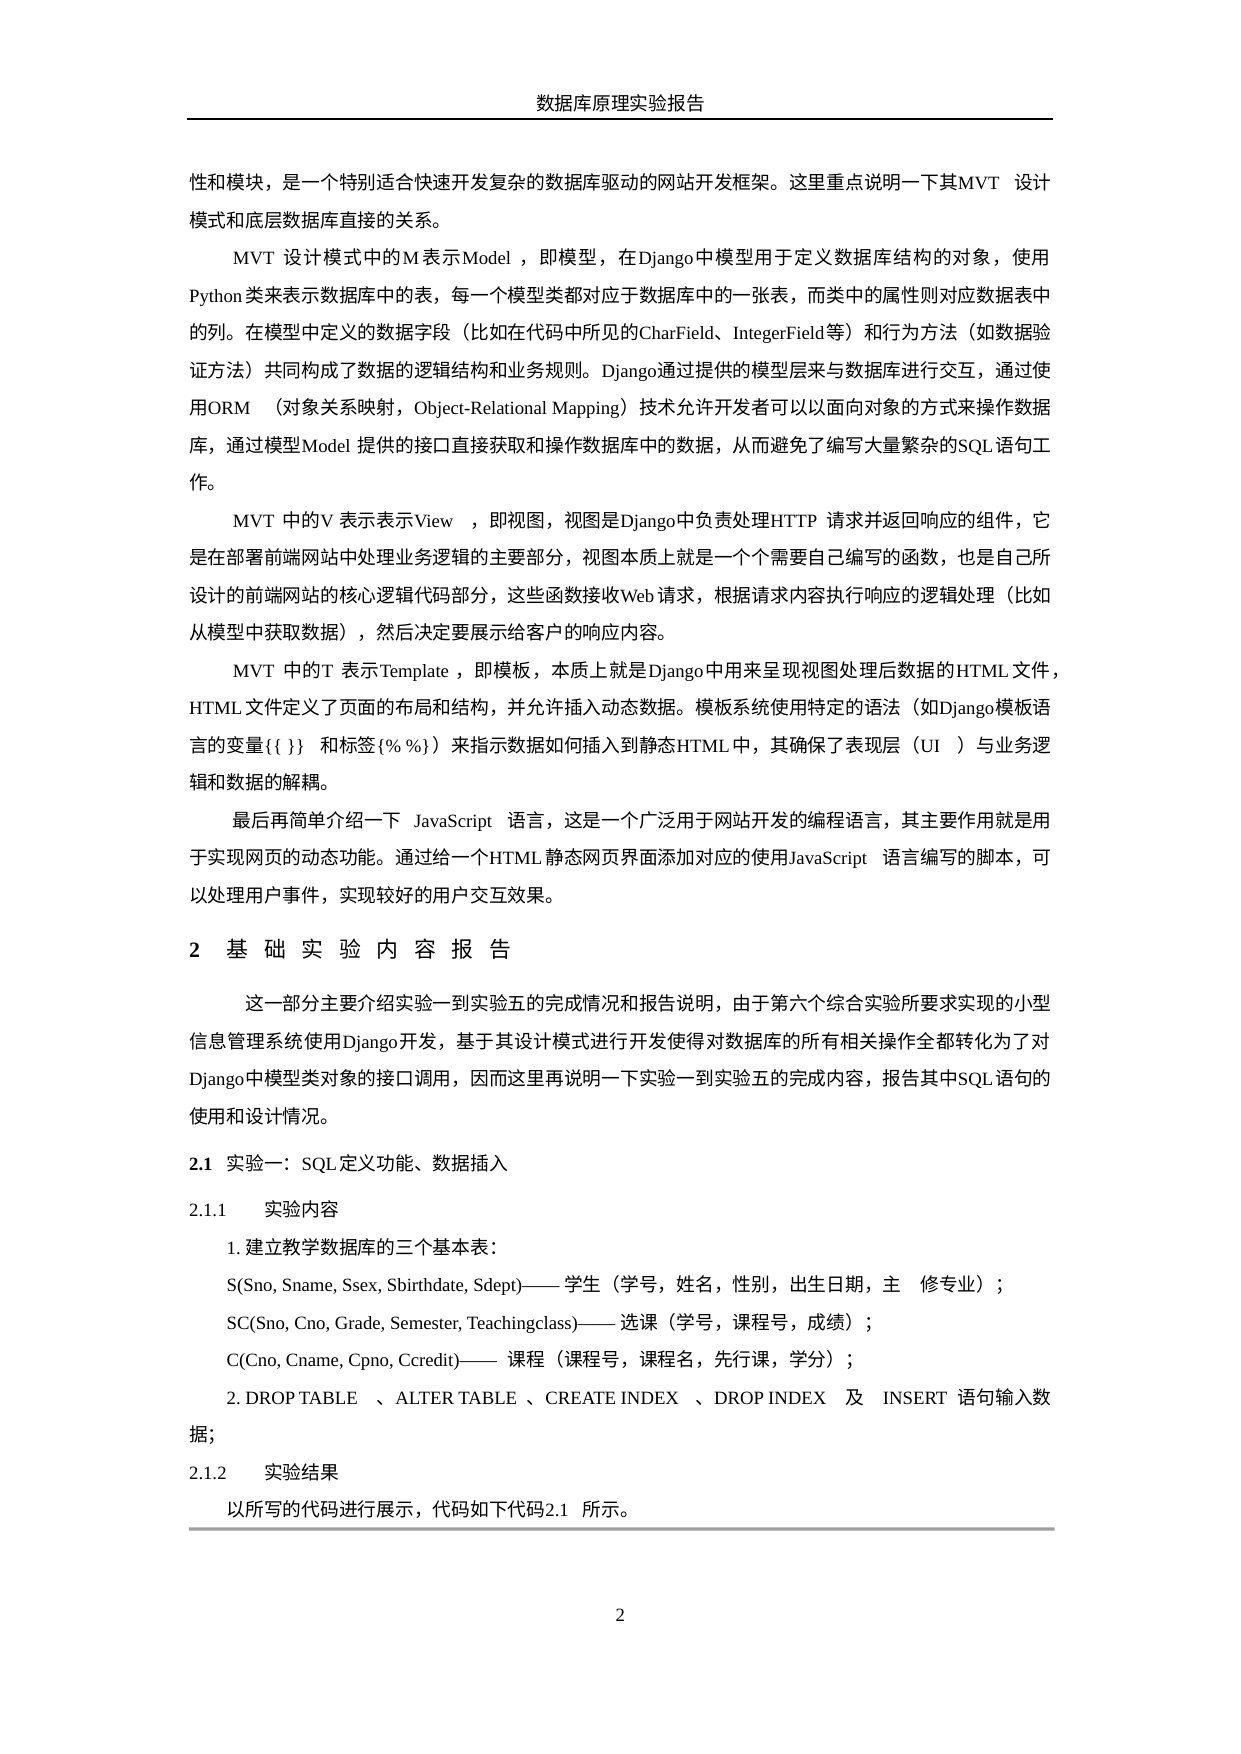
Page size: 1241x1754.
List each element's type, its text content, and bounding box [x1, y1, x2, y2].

text MVT中的T表示Template，即模板，本质上就是Django中用来呈现视图处理后数据的HTML文件，HTML文件定义了页面的布局和结构，并允许插入动态数据。模板系统使用特定的语法（如Django模板语言的变量{{ }}和标签{% %}）来指示数据如何插入到静态HTML中，其确保了表现层（UI）与业务逻辑和数据的解耦。 [189, 650, 1051, 800]
text 2. DROP TABLE、ALTER TABLE、CREATE INDEX、DROP INDEX 及 INSERT 语句输入数据； [189, 1377, 1051, 1452]
subtitle 基础实验内容报告 [189, 929, 1051, 967]
text S(Sno, Sname, Ssex, Sbirthdate, Sdept)——学生（学号，姓名，性别，出生日期，主 修专业）； [189, 1265, 1051, 1302]
subtitle 实验一：SQL定义功能、数据插入 [189, 1143, 1051, 1181]
text 以所写的代码进行展示，代码如下代码2.1所示。 [189, 1490, 1051, 1527]
text MVT中的V表示表示View，即视图，视图是Django中负责处理HTTP请求并返回响应的组件，它是在部署前端网站中处理业务逻辑的主要部分，视图本质上就是一个个需要自己编写的函数，也是自己所设计的前端网站的核心逻辑代码部分，这些函数接收Web请求，根据请求内容执行响应的逻辑处理（比如从模型中获取数据），然后决定要展示给客户的响应内容。 [189, 500, 1051, 650]
text 最后再简单介绍一下JavaScript语言，这是一个广泛用于网站开发的编程语言，其主要作用就是用于实现网页的动态功能。通过给一个HTML静态网页界面添加对应的使用JavaScript语言编写的脚本，可以处理用户事件，实现较好的用户交互效果。 [189, 800, 1051, 913]
subtitle 实验结果 [189, 1452, 1051, 1490]
text MVT设计模式中的M表示Model，即模型，在Django中模型用于定义数据库结构的对象，使用Python类来表示数据库中的表，每一个模型类都对应于数据库中的一张表，而类中的属性则对应数据表中的列。在模型中定义的数据字段（比如在代码中所见的CharField、IntegerField等）和行为方法（如数据验证方法）共同构成了数据的逻辑结构和业务规则。Django通过提供的模型层来与数据库进行交互，通过使用ORM（对象关系映射，Object-Relational Mapping）技术允许开发者可以以面向对象的方式来操作数据库，通过模型Model提供的接口直接获取和操作数据库中的数据，从而避免了编写大量繁杂的SQL语句工作。 [189, 238, 1051, 500]
subtitle 实验内容 [189, 1190, 1051, 1227]
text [189, 163, 1051, 238]
text 1. 建立教学数据库的三个基本表： [189, 1227, 1051, 1265]
text 这一部分主要介绍实验一到实验五的完成情况和报告说明，由于第六个综合实验所要求实现的小型信息管理系统使用Django开发，基于其设计模式进行开发使得对数据库的所有相关操作全都转化为了对Django中模型类对象的接口调用，因而这里再说明一下实验一到实验五的完成内容，报告其中SQL语句的使用和设计情况。 [189, 984, 1051, 1134]
text C(Cno, Cname, Cpno, Ccredit)——课程（课程号，课程名，先行课，学分）； [189, 1340, 1051, 1377]
text SC(Sno, Cno, Grade, Semester, Teachingclass)——选课（学号，课程号，成绩）； [189, 1302, 1051, 1340]
